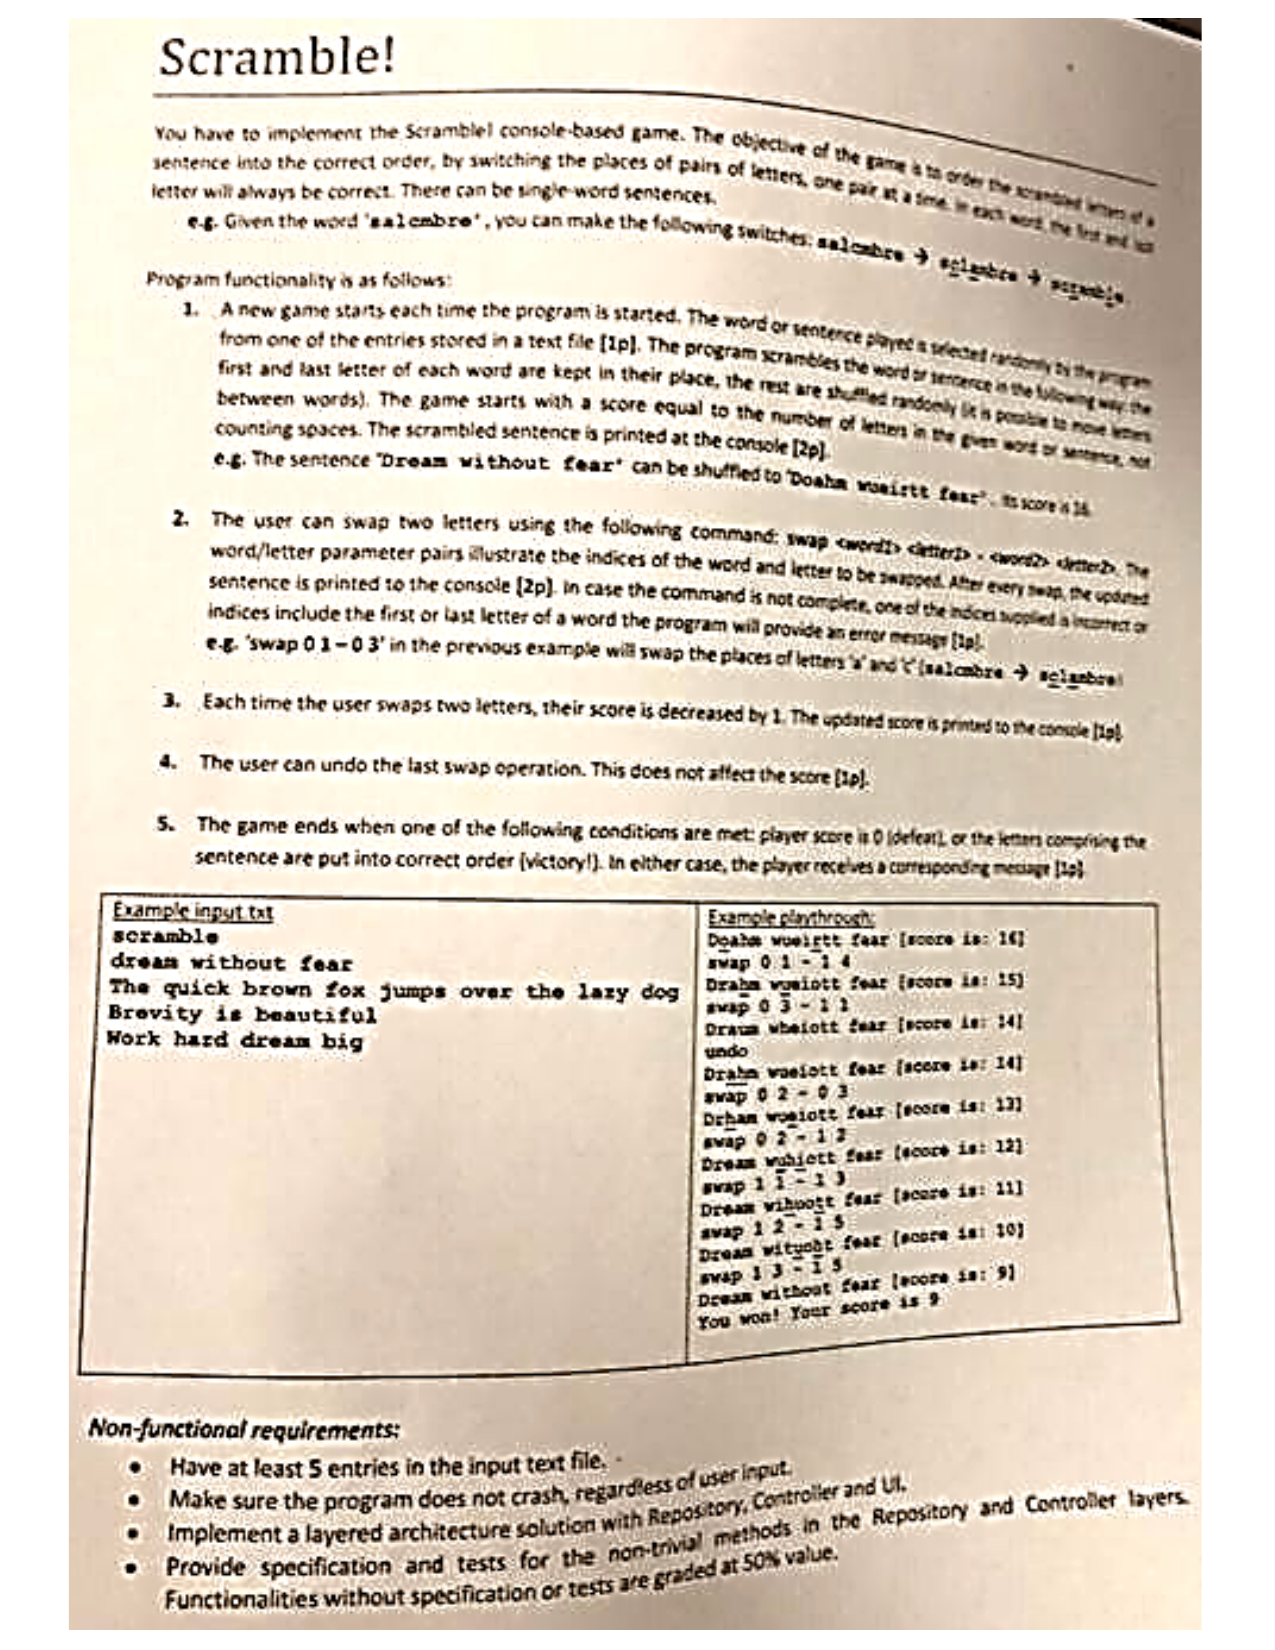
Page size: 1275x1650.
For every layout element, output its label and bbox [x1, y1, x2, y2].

picture [68, 18, 1202, 1630]
